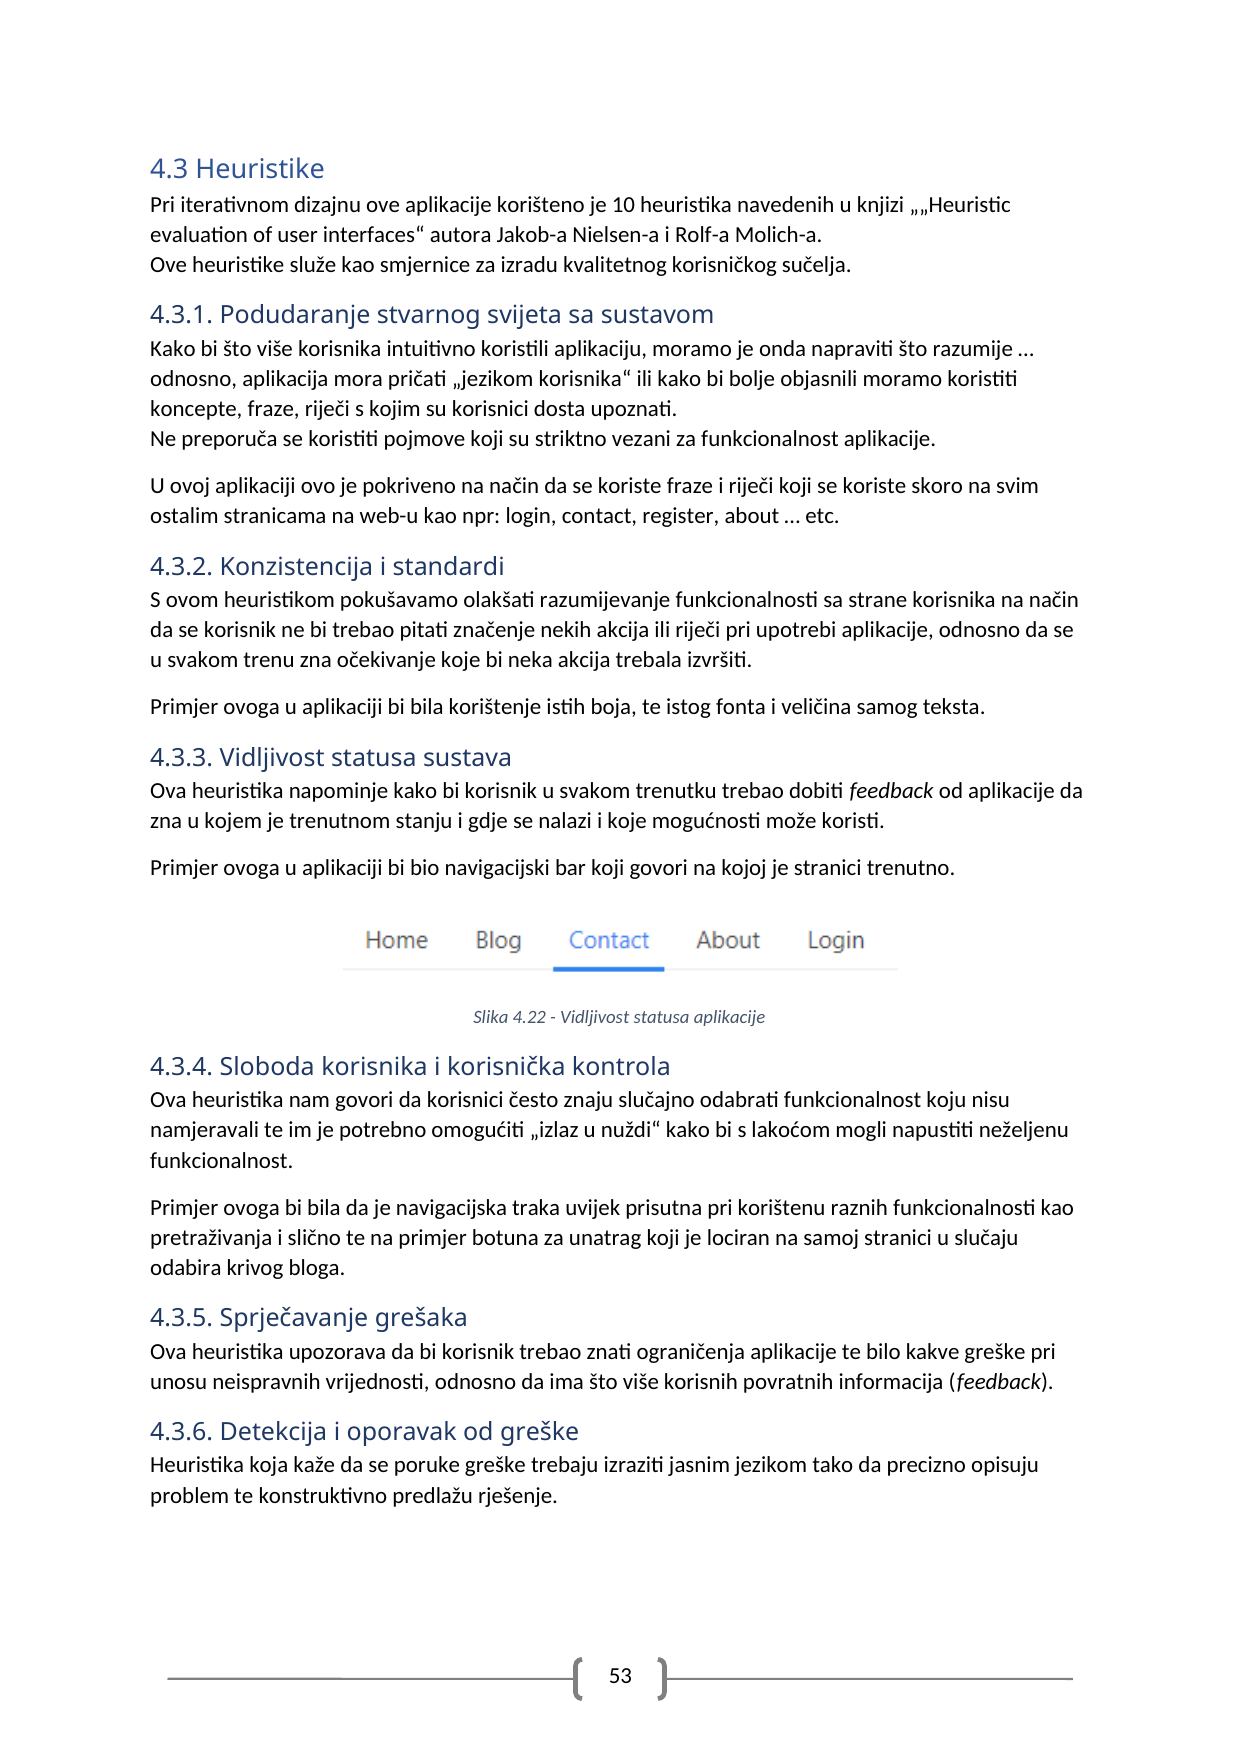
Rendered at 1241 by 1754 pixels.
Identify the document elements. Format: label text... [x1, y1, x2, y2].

text Kako bi što više korisnika intuitivno koristili aplikaciju, moramo je onda napraviti što razumije … odnosno, aplikacija mora pričati „jezikom korisnika“ ili kako bi bolje objasnili moramo koristiti koncepte, fraze, riječi s kojim su korisnici dosta upoznati. Ne preporuča se koristiti pojmove koji su striktno vezani za funkcionalnost aplikacije. [150, 334, 1090, 452]
text Ova heuristika napominje kako bi korisnik u svakom trenutku trebao dobiti feedback od aplikacije da zna u kojem je trenutnom stanju i gdje se nalazi i koje mogućnosti može koristi. [150, 776, 1090, 834]
subtitle 4.3.5. Sprječavanje grešaka [150, 1300, 1090, 1334]
subtitle 4.3 Heuristike [150, 150, 1090, 187]
subtitle 4.3.4. Sloboda korisnika i korisnička kontrola [150, 1049, 1090, 1083]
subtitle 4.3.3. Vidljivost statusa sustava [150, 739, 1090, 773]
text Heuristika koja kaže da se poruke greške trebaju izraziti jasnim jezikom tako da precizno opisuju problem te konstruktivno predlažu rješenje. [150, 1451, 1090, 1509]
subtitle 4.3.6. Detekcija i oporavak od greške [150, 1414, 1090, 1448]
text Ova heuristika nam govori da korisnici često znaju slučajno odabrati funkcionalnost koju nisu namjeravali te im je potrebno omogućiti „izlaz u nuždi“ kako bi s lakoćom mogli napustiti neželjenu funkcionalnost. [150, 1085, 1090, 1174]
picture [342, 900, 898, 986]
text S ovom heuristikom pokušavamo olakšati razumijevanje funkcionalnosti sa strane korisnika na način da se korisnik ne bi trebao pitati značenje nekih akcija ili riječi pri upotrebi aplikacije, odnosno da se u svakom trenu zna očekivanje koje bi neka akcija trebala izvršiti. [150, 585, 1090, 674]
text Pri iterativnom dizajnu ove aplikacije korišteno je 10 heuristika navedenih u knjizi „„Heuristic evaluation of user interfaces“ autora Jakob-a Nielsen-a i Rolf-a Molich-a. Ove heuristike služe kao smjernice za izradu kvalitetnog korisničkog sučelja. [150, 190, 1090, 278]
text Primjer ovoga u aplikaciji bi bila korištenje istih boja, te istog fonta i veličina samog teksta. [150, 692, 1090, 721]
text Primjer ovoga u aplikaciji bi bio navigacijski bar koji govori na kojoj je stranici trenutno. [150, 853, 1090, 881]
subtitle 4.3.1. Podudaranje stvarnog svijeta sa sustavom [150, 297, 1090, 331]
subtitle 4.3.2. Konzistencija i standardi [150, 548, 1090, 582]
text Slika 4.22 - Vidljivost statusa aplikacije [150, 1005, 1090, 1028]
text U ovoj aplikaciji ovo je pokriveno na način da se koriste fraze i riječi koji se koriste skoro na svim ostalim stranicama na web-u kao npr: login, contact, register, about … etc. [150, 471, 1090, 529]
text Primjer ovoga bi bila da je navigacijska traka uvijek prisutna pri korištenu raznih funkcionalnosti kao pretraživanja i slično te na primjer botuna za unatrag koji je lociran na samoj stranici u slučaju odabira krivog bloga. [150, 1193, 1090, 1281]
text Ova heuristika upozorava da bi korisnik trebao znati ograničenja aplikacije te bilo kakve greške pri unosu neispravnih vrijednosti, odnosno da ima što više korisnih povratnih informacija (feedback). [150, 1337, 1090, 1395]
